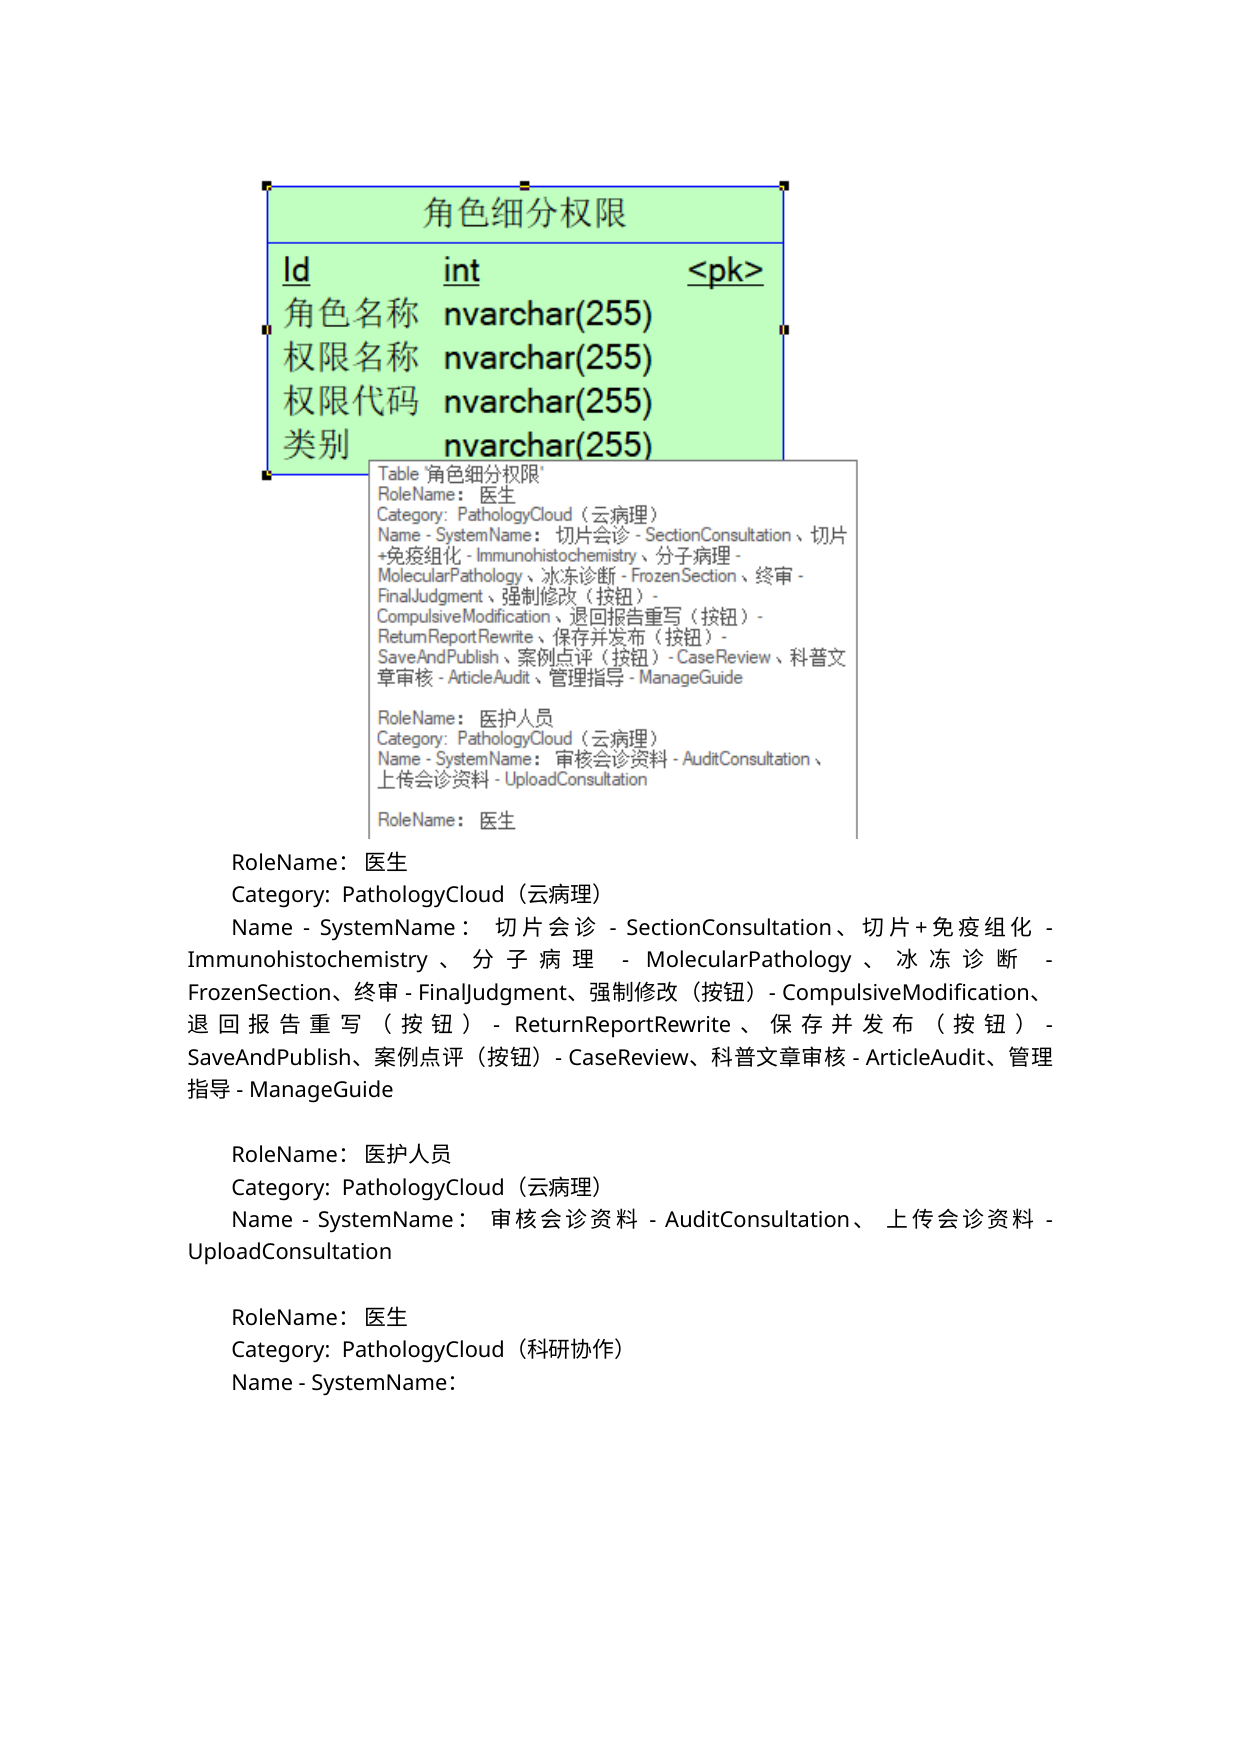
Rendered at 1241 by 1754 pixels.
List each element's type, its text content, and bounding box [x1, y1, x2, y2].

text Name - SystemName： [187, 1364, 1053, 1397]
text Name - SystemName： 审核会诊资料 - AuditConsultation、 上传会诊资料 - UploadConsultation [187, 1202, 1053, 1267]
text Category: PathologyCloud（科研协作） [187, 1332, 1053, 1364]
picture [231, 162, 858, 839]
text RoleName： 医生 [187, 844, 1053, 877]
text Category: PathologyCloud（云病理） [187, 1169, 1053, 1202]
text RoleName： 医生 [187, 1299, 1053, 1332]
text RoleName： 医护人员 [187, 1137, 1053, 1169]
text Name - SystemName： 切片会诊 - SectionConsultation、切片+免疫组化 - Immunohistochemistry、分子病理 - MolecularPathology、冰冻诊断 - FrozenSection、终审 - FinalJudgment、强制修改（按钮）- CompulsiveModification、退回报告重写（按钮）- ReturnReportRewrite、保存并发布（按钮）- SaveAndPublish、案例点评（按钮）- CaseReview、科普文章审核 - ArticleAudit、管理指导 - ManageGuide [187, 909, 1053, 1104]
text Category: PathologyCloud（云病理） [187, 877, 1053, 909]
